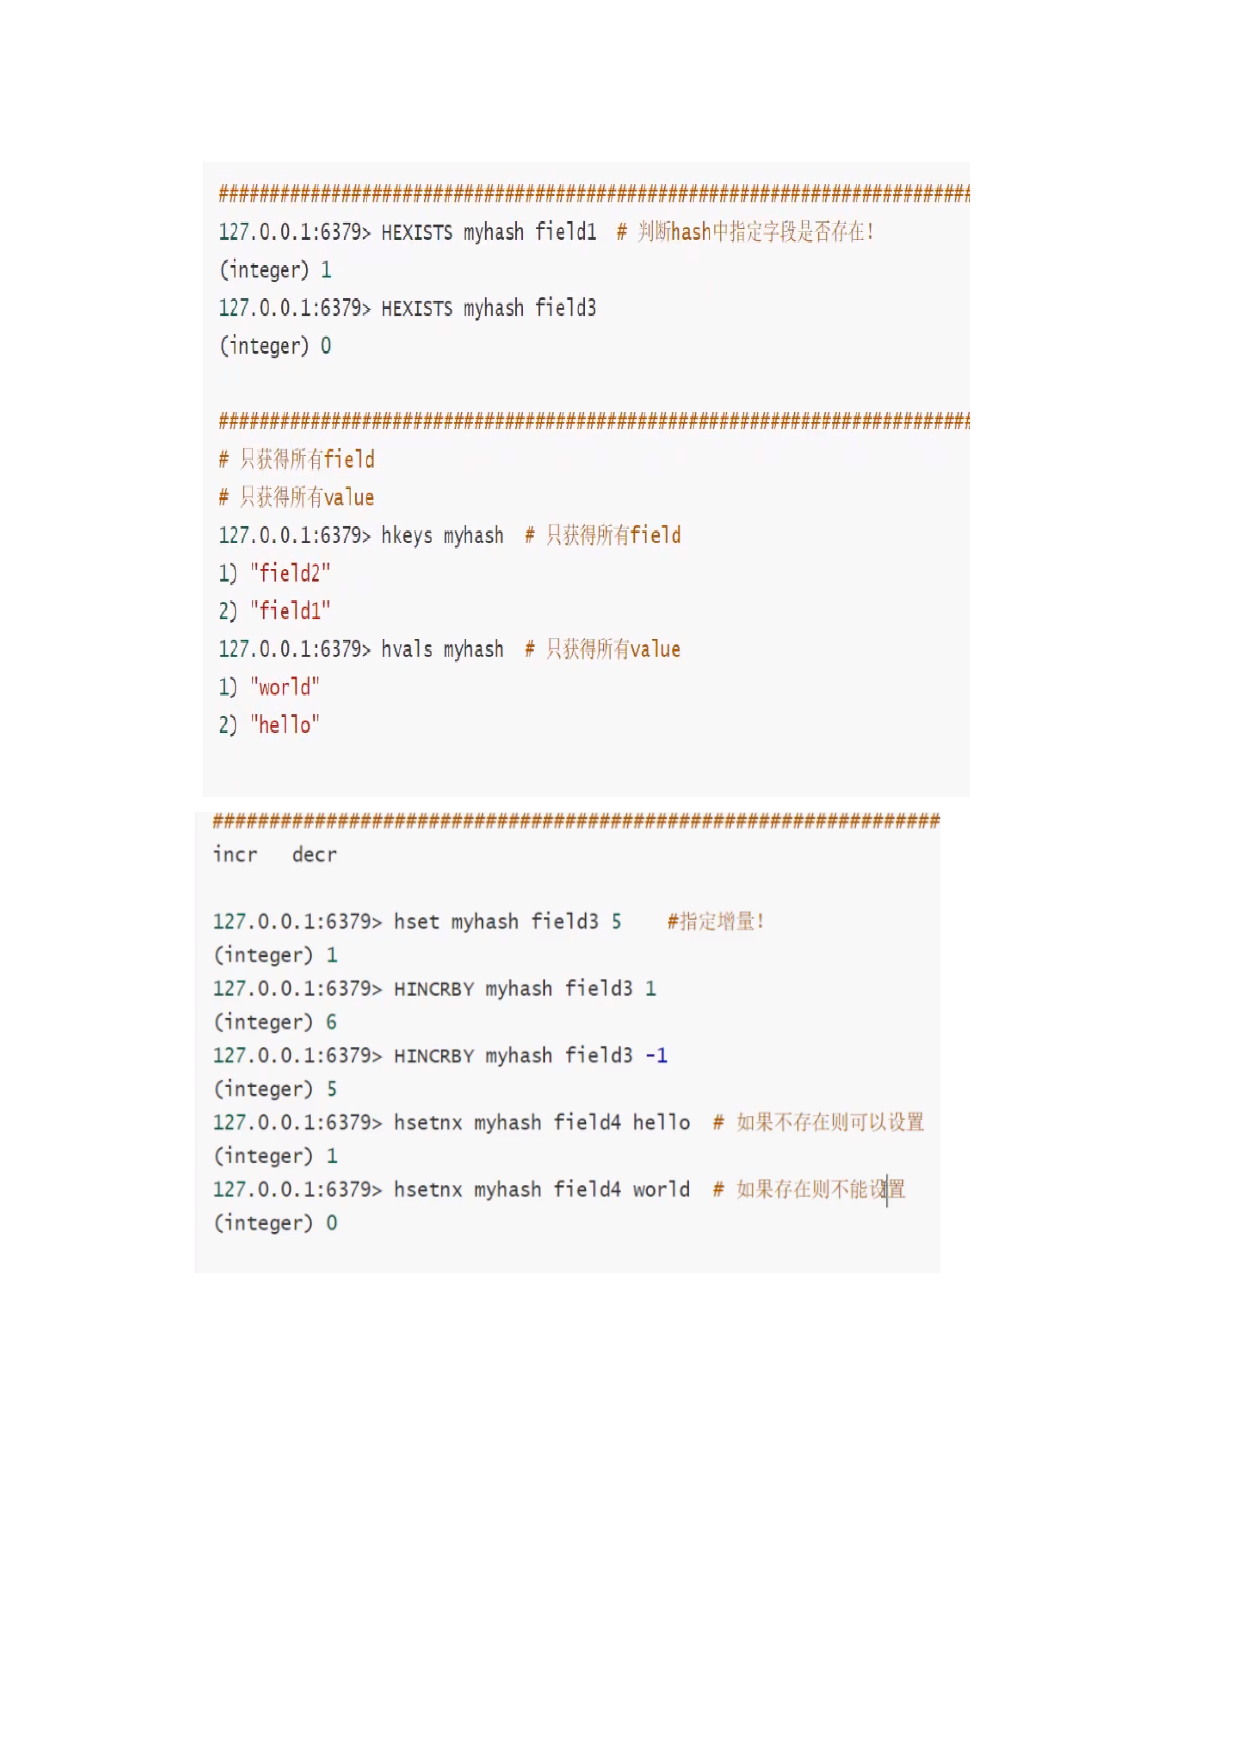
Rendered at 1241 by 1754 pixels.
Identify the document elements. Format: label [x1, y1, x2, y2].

picture [187, 162, 971, 797]
picture [187, 812, 941, 1273]
